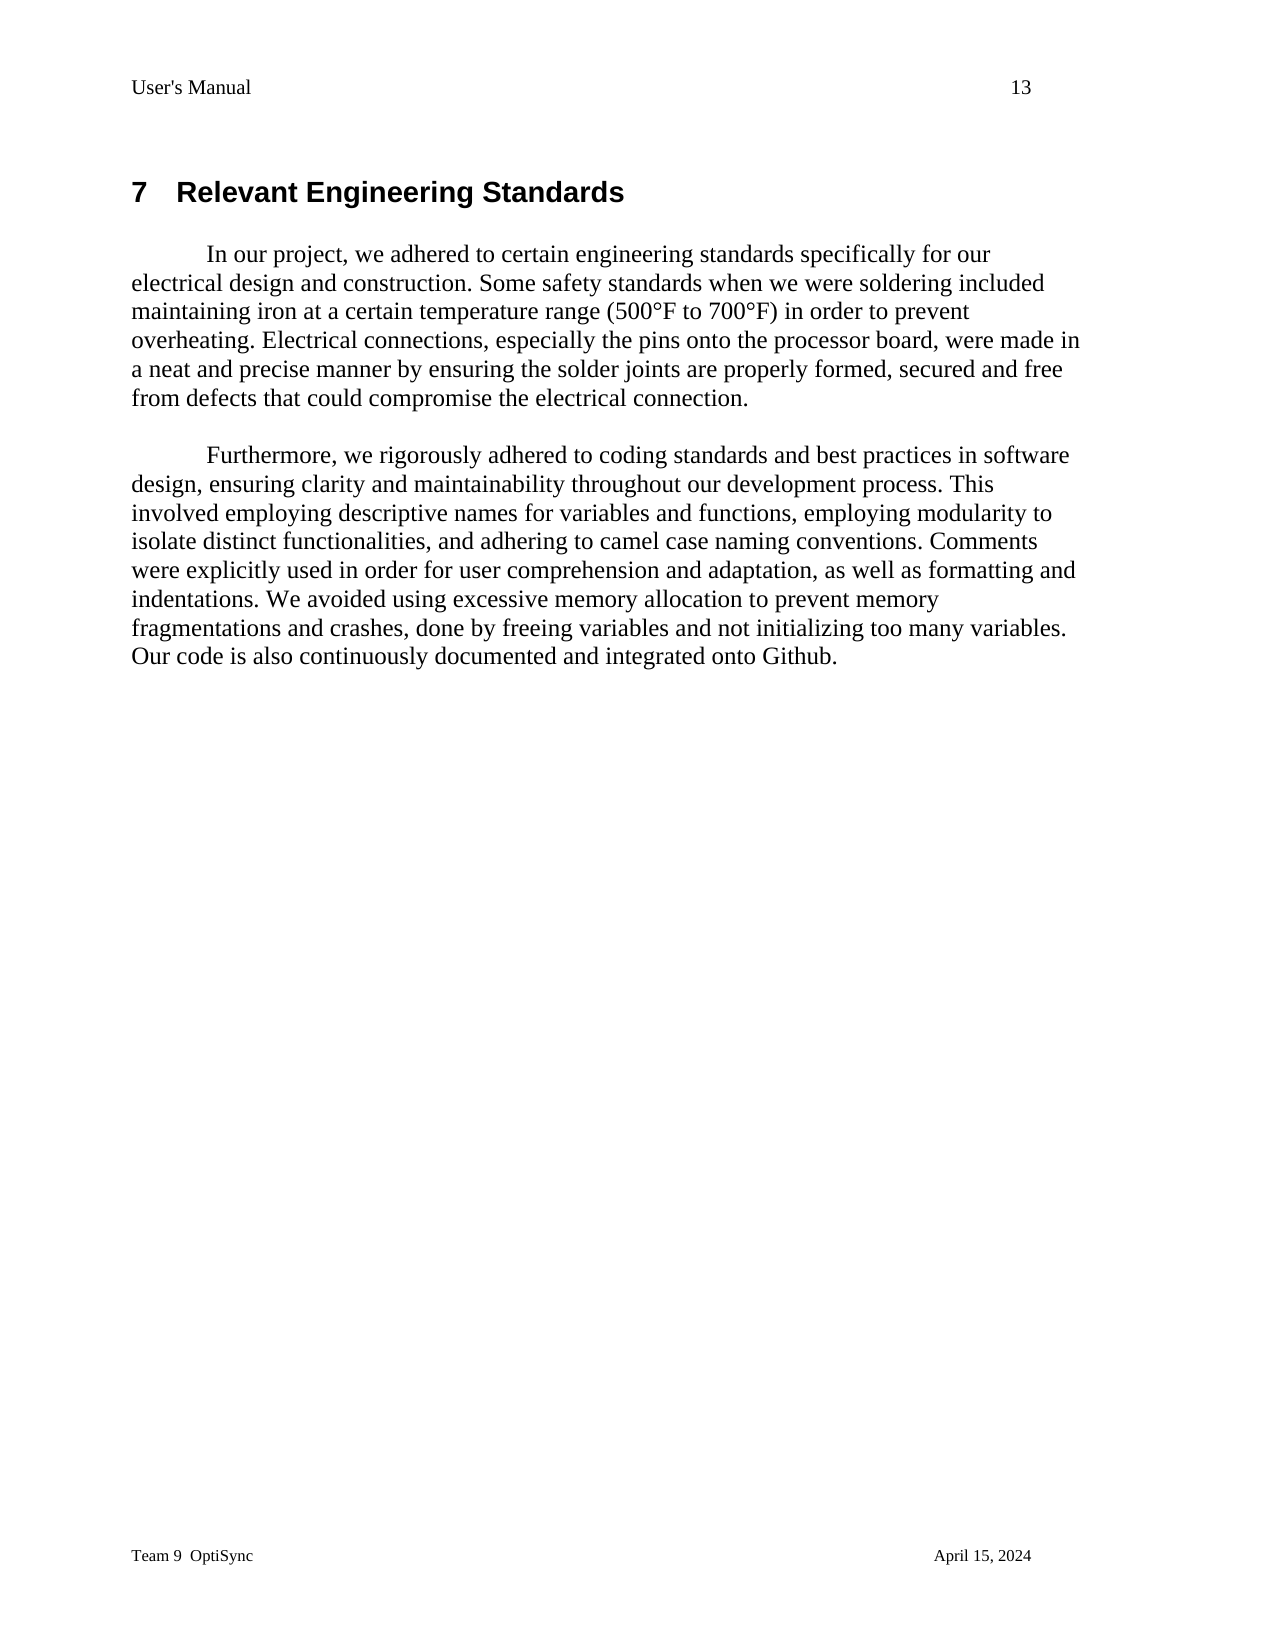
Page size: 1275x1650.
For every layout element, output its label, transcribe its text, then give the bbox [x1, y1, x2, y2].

text Furthermore, we rigorously adhered to coding standards and best practices in software design, ensuring clarity and maintainability throughout our development process. This involved employing descriptive names for variables and functions, employing modularity to isolate distinct functionalities, and adhering to camel case naming conventions. Comments were explicitly used in order for user comprehension and adaptation, as well as formatting and indentations. We avoided using excessive memory allocation to prevent memory fragmentations and crashes, done by freeing variables and not initializing too many variables. Our code is also continuously documented and integrated onto Github. [131, 440, 1087, 670]
subtitle Relevant Engineering Standards [131, 175, 1087, 208]
text In our project, we adhered to certain engineering standards specifically for our electrical design and construction. Some safety standards when we were soldering included maintaining iron at a certain temperature range (500°F to 700°F) in order to prevent overheating. Electrical connections, especially the pins onto the processor board, were made in a neat and precise manner by ensuring the solder joints are properly formed, secured and free from defects that could compromise the electrical connection. [131, 239, 1087, 411]
